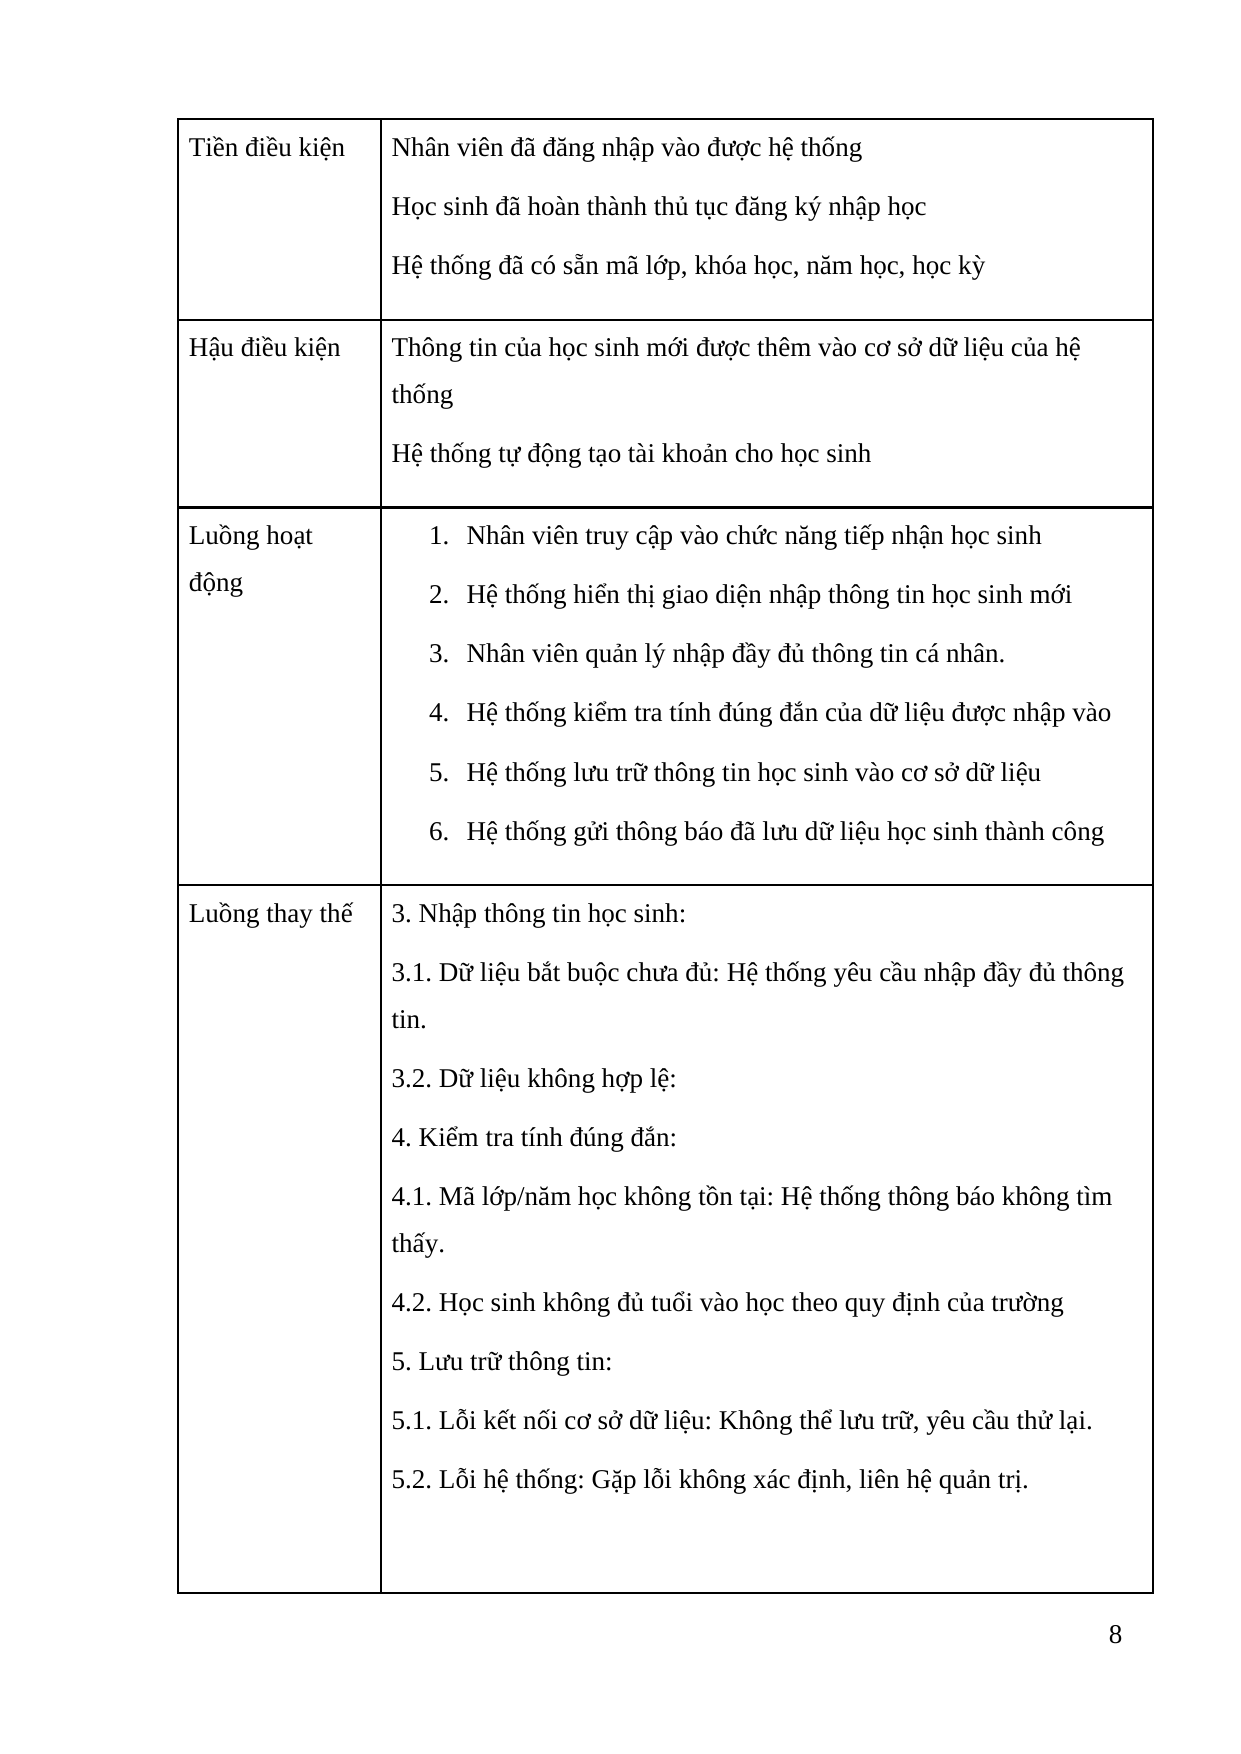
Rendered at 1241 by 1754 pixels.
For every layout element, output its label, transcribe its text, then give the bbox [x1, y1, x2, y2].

table_cell 3. Nhập thông tin học sinh: 3.1. Dữ liệu bắt buộc chưa đủ: Hệ thống yêu cầu nhập đầy đủ thông tin. 3.2. Dữ liệu không hợp lệ: 4. Kiểm tra tính đúng đắn: 4.1. Mã lớp/năm học không tồn tại: Hệ thống thông báo không tìm thấy. 4.2. Học sinh không đủ tuổi vào học theo quy định của trường 5. Lưu trữ thông tin: 5.1. Lỗi kết nối cơ sở dữ liệu: Không thể lưu trữ, yêu cầu thử lại. 5.2. Lỗi hệ thống: Gặp lỗi không xác định, liên hệ quản trị. [382, 886, 1152, 1592]
table_cell Nhân viên truy cập vào chức năng tiếp nhận học sinh Hệ thống hiển thị giao diện nhập thông tin học sinh mới Nhân viên quản lý nhập đầy đủ thông tin cá nhân. Hệ thống kiểm tra tính đúng đắn của dữ liệu được nhập vào Hệ thống lưu trữ thông tin học sinh vào cơ sở dữ liệu Hệ thống gửi thông báo đã lưu dữ liệu học sinh thành công [382, 509, 1152, 884]
table_cell Luồng hoạt động [179, 509, 380, 884]
table_cell Nhân viên đã đăng nhập vào được hệ thống Học sinh đã hoàn thành thủ tục đăng ký nhập học Hệ thống đã có sẵn mã lớp, khóa học, năm học, học kỳ [382, 120, 1152, 318]
table_cell Luồng thay thế [179, 886, 380, 1592]
table_cell Hậu điều kiện [179, 321, 380, 506]
table_cell Tiền điều kiện [179, 120, 380, 318]
table_cell Thông tin của học sinh mới được thêm vào cơ sở dữ liệu của hệ thống Hệ thống tự động tạo tài khoản cho học sinh [382, 321, 1152, 506]
